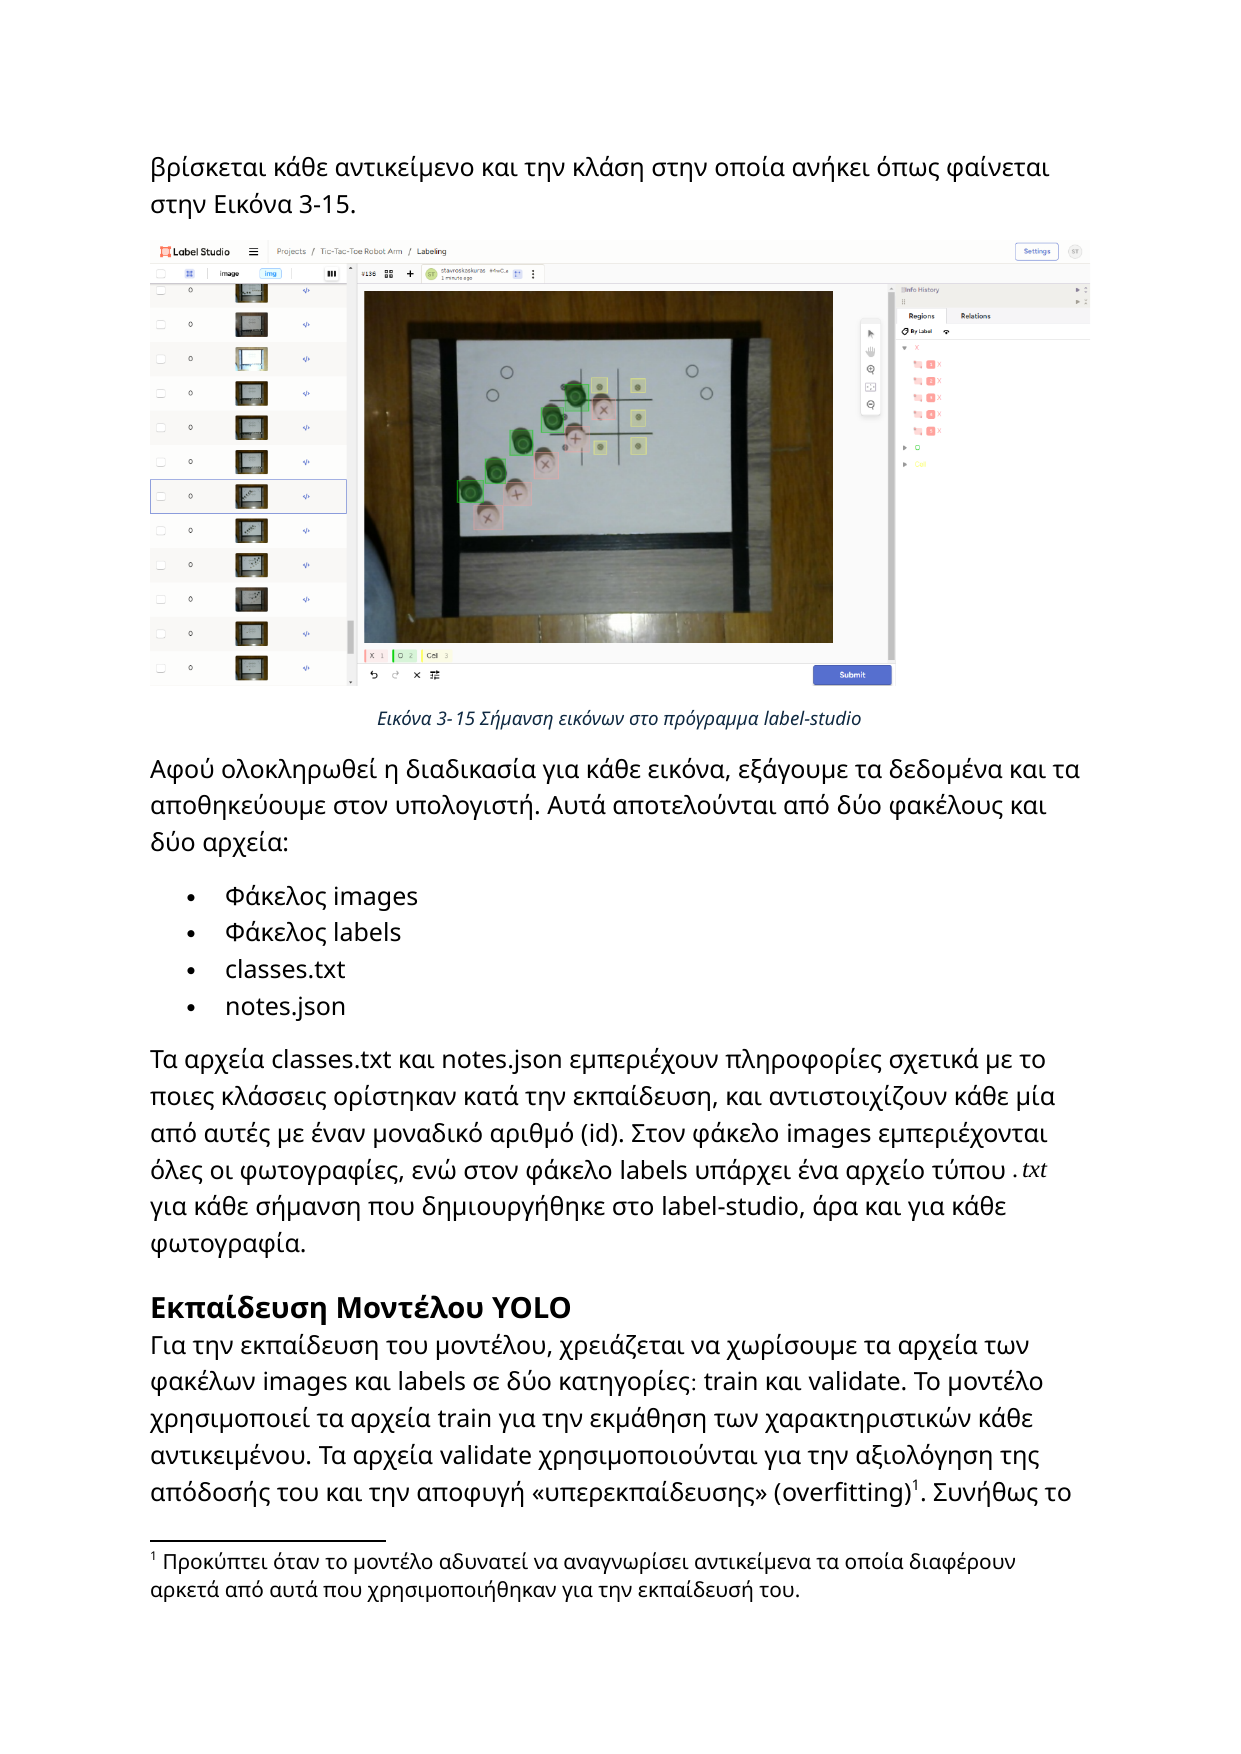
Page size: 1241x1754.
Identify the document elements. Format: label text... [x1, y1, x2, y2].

text Τα αρχεία classes.txt και notes.json εμπεριέχουν πληροφορίες σχετικά με το ποιες κλάσσεις ορίστηκαν κατά την εκπαίδευση, και αντιστοιχίζουν κάθε μία από αυτές με έναν μοναδικό αριθμό (id). Στον φάκελο images εμπεριέχονται όλες οι φωτογραφίες, ενώ στον φάκελο labels υπάρχει ένα αρχείο τύπου για κάθε σήμανση που δημιουργήθηκε στο label-studio, άρα και για κάθε φωτογραφία. [150, 1042, 1090, 1260]
list Φάκελος labels [187, 915, 1090, 949]
list Φάκελος images [187, 878, 1090, 912]
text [150, 150, 1090, 221]
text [150, 1327, 1090, 1508]
picture [150, 240, 1091, 686]
subtitle Εκπαίδευση Μοντέλου YOLO [150, 1288, 1090, 1327]
list notes.json [187, 988, 1090, 1023]
text Αφού ολοκληρωθεί η διαδικασία για κάθε εικόνα, εξάγουμε τα δεδομένα και τα αποθηκεύουμε στον υπολογιστή. Αυτά αποτελούνται από δύο φακέλους και δύο αρχεία: [150, 751, 1090, 859]
list classes.txt [187, 952, 1090, 986]
